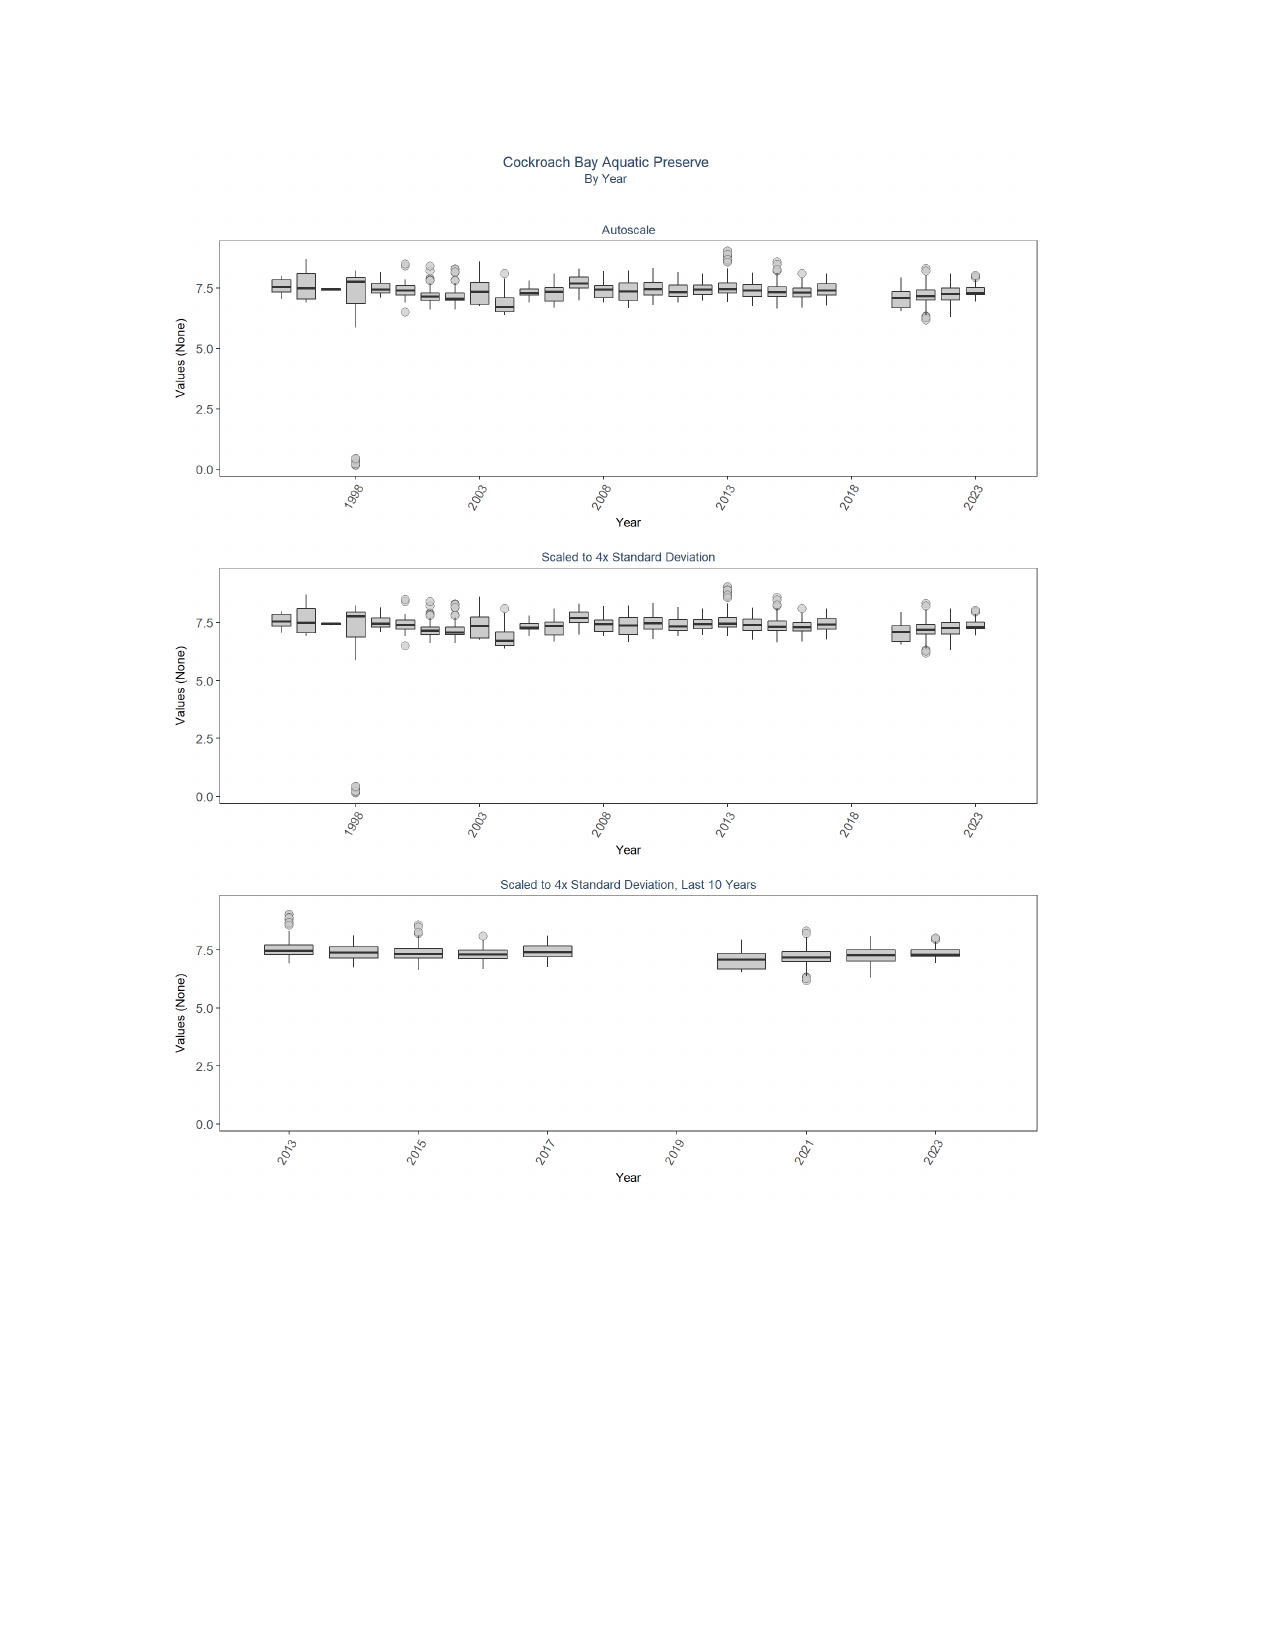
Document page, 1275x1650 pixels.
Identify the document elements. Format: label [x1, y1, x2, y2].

picture [168, 150, 1044, 1200]
